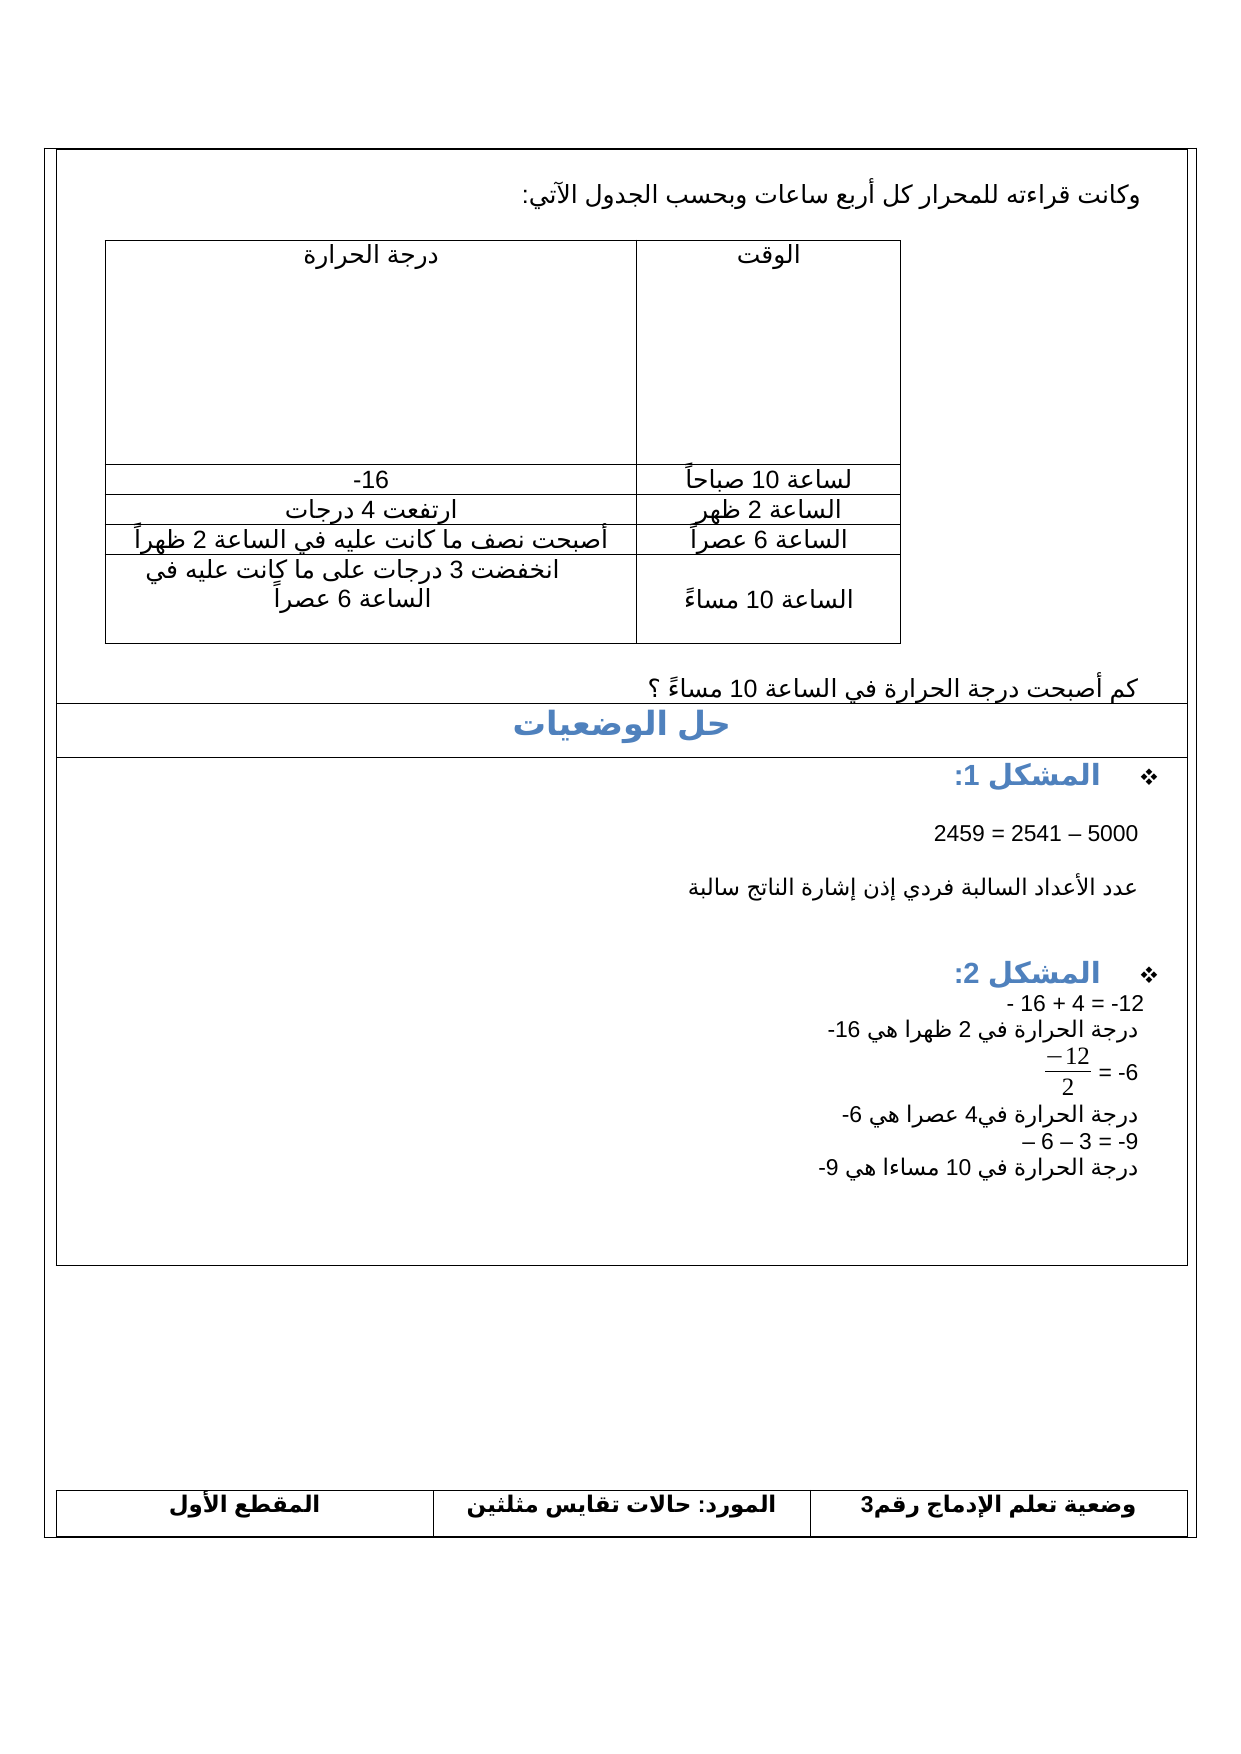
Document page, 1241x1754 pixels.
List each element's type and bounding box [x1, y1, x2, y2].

table_header [45, 149, 1196, 1537]
